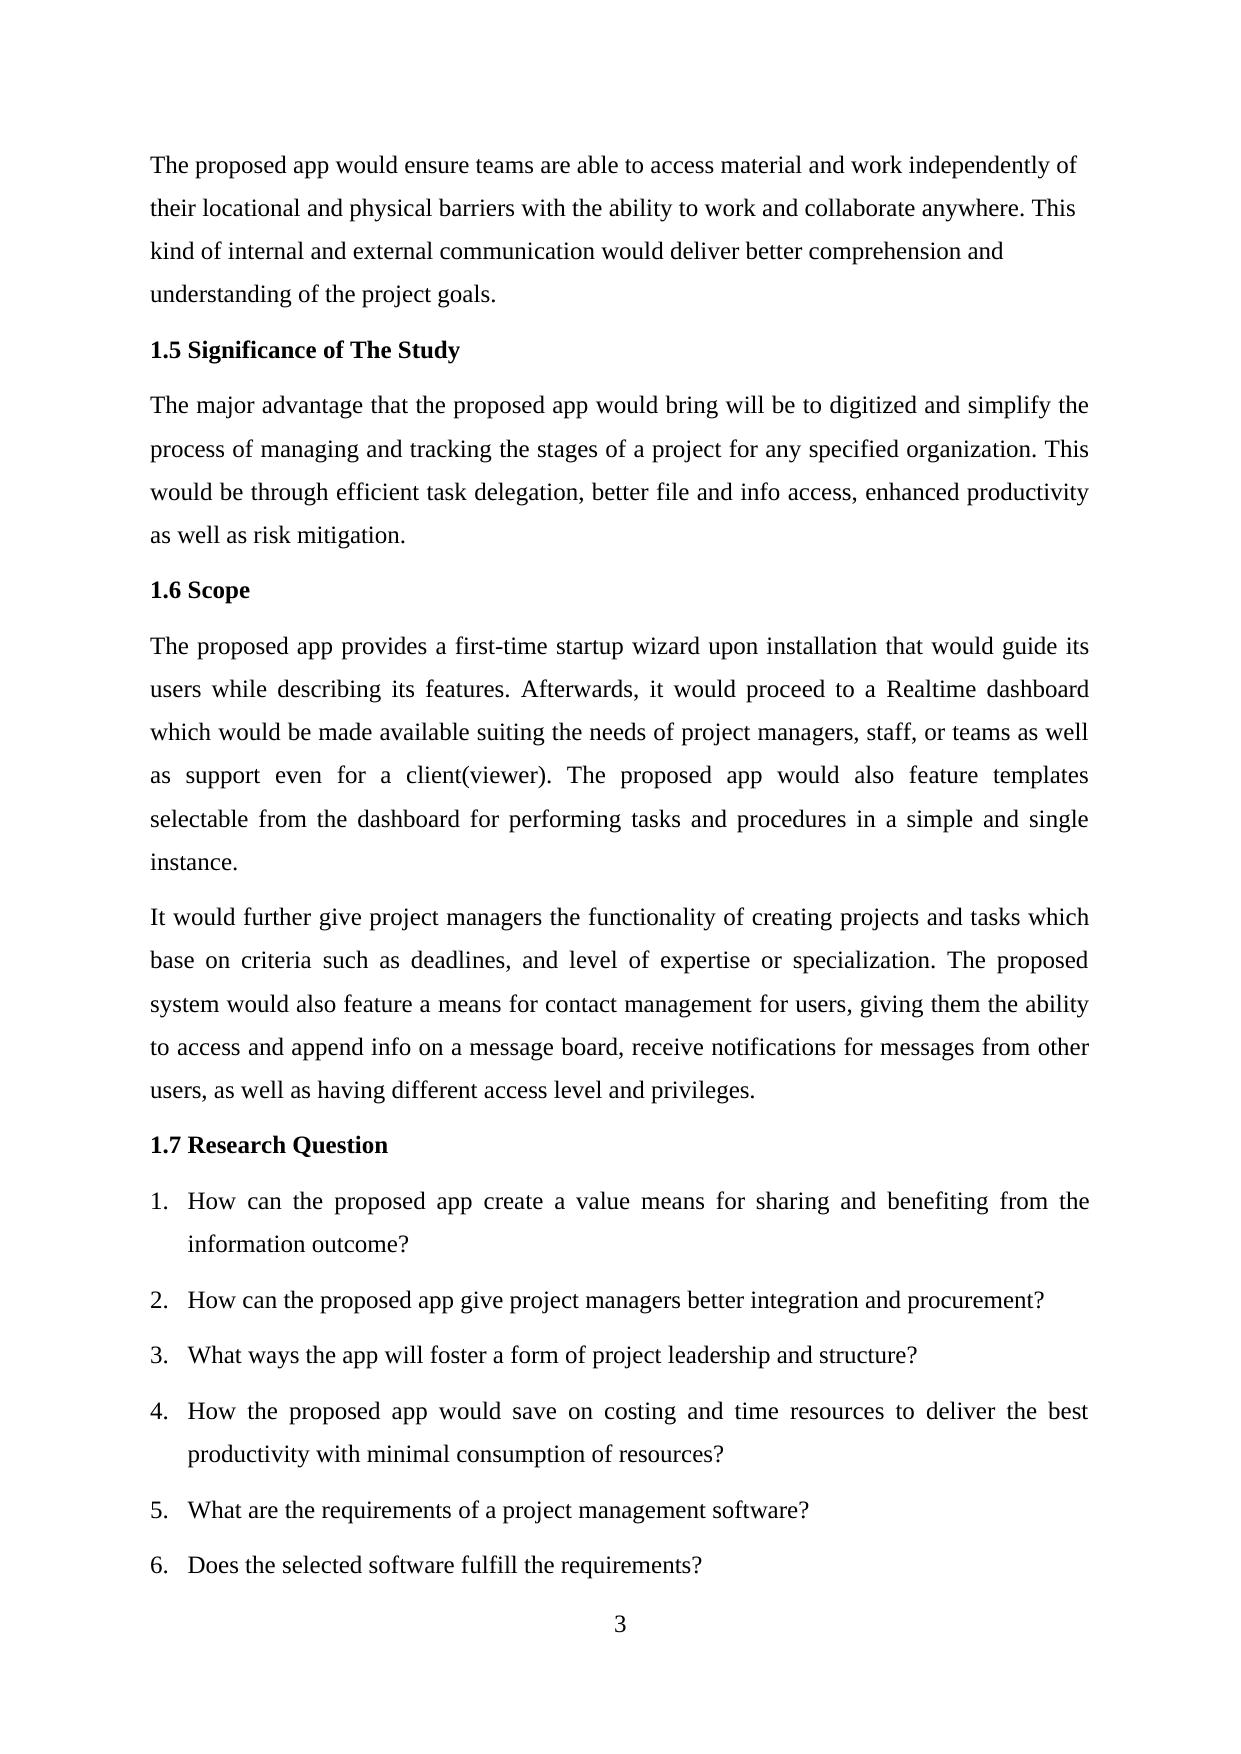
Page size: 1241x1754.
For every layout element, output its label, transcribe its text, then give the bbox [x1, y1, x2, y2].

list How the proposed app would save on costing and time resources to deliver the best productivity with minimal consumption of resources? [150, 1396, 1090, 1468]
list How can the proposed app create a value means for sharing and benefiting from the information outcome? [150, 1186, 1090, 1258]
list Research Question [150, 1131, 1090, 1159]
list Scope [150, 576, 1090, 604]
text The proposed app provides a first-time startup wizard upon installation that would guide its users while describing its features. Afterwards, it would proceed to a Realtime dashboard which would be made available suiting the needs of project managers, staff, or teams as well as support even for a client(viewer). The proposed app would also feature templates selectable from the dashboard for performing tasks and procedures in a simple and single instance. [150, 631, 1090, 876]
list Does the selected software fulfill the requirements? [150, 1551, 1090, 1579]
list Significance of The Study [150, 335, 1090, 364]
text It would further give project managers the functionality of creating projects and tasks which base on criteria such as deadlines, and level of expertise or specialization. The proposed system would also feature a means for contact management for users, giving them the ability to access and append info on a message board, receive notifications for messages from other users, as well as having different access level and privileges. [150, 902, 1090, 1104]
list What ways the app will foster a form of project leadership and structure? [150, 1341, 1090, 1369]
text The proposed app would ensure teams are able to access material and work independently of their locational and physical barriers with the ability to work and collaborate anywhere. This kind of internal and external communication would deliver better comprehension and understanding of the project goals. [150, 150, 1090, 308]
list How can the proposed app give project managers better integration and procurement? [150, 1285, 1090, 1314]
text The major advantage that the proposed app would bring will be to digitized and simplify the process of managing and tracking the stages of a project for any specified organization. This would be through efficient task delegation, better file and info access, enhanced productivity as well as risk mitigation. [150, 391, 1090, 549]
list What are the requirements of a project management software? [150, 1495, 1090, 1524]
